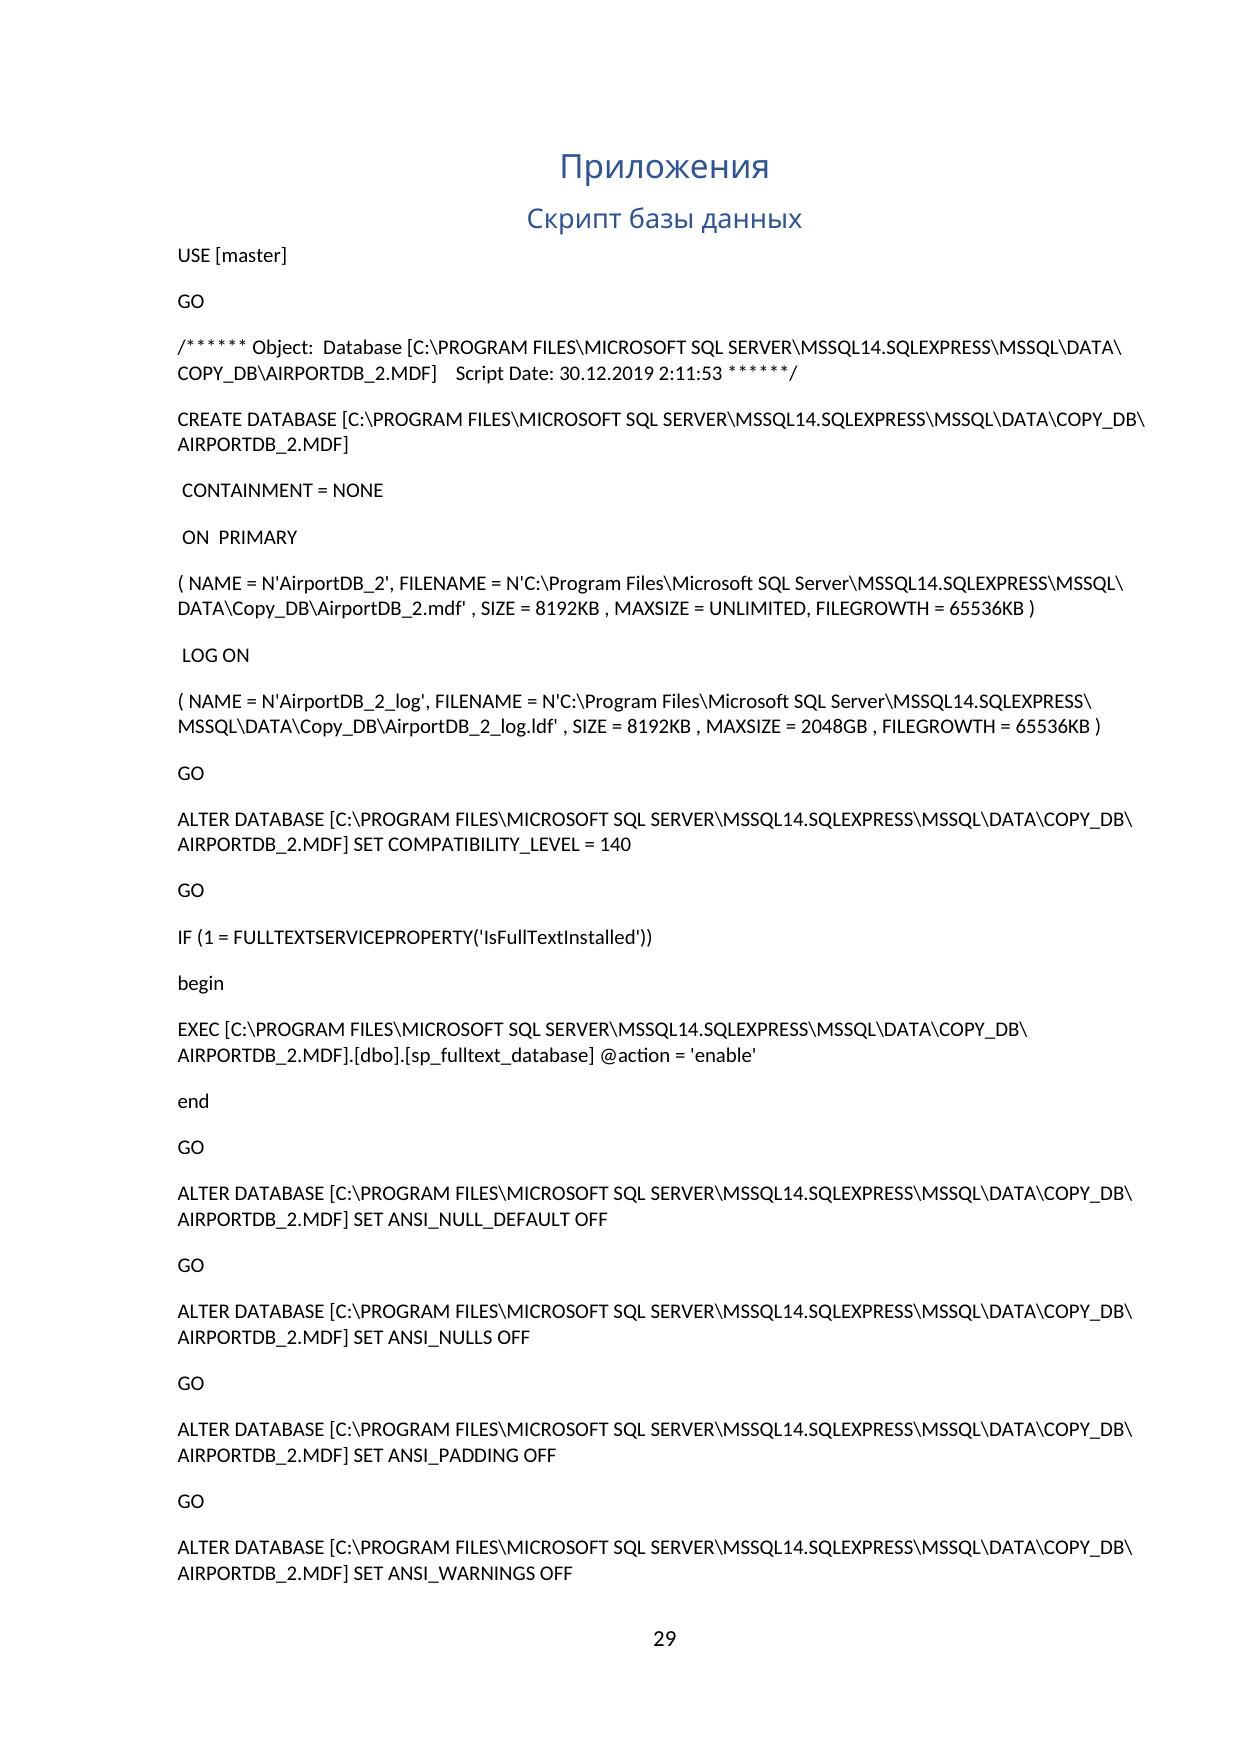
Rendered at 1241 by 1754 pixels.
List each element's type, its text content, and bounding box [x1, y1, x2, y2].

subtitle Скрипт базы данных [177, 199, 1152, 236]
text GO [177, 288, 1152, 313]
text GO [177, 1134, 1152, 1160]
text IF (1 = FULLTEXTSERVICEPROPERTY('IsFullTextInstalled')) [177, 924, 1152, 949]
text LOG ON [177, 642, 1152, 667]
text ALTER DATABASE [C:\PROGRAM FILES\MICROSOFT SQL SERVER\MSSQL14.SQLEXPRESS\MSSQL\DATA\COPY_DB\AIRPORTDB_2.MDF] SET ANSI_WARNINGS OFF [177, 1534, 1152, 1585]
text end [177, 1088, 1152, 1113]
text ( NAME = N'AirportDB_2_log', FILENAME = N'C:\Program Files\Microsoft SQL Server\MSSQL14.SQLEXPRESS\MSSQL\DATA\Copy_DB\AirportDB_2_log.ldf' , SIZE = 8192KB , MAXSIZE = 2048GB , FILEGROWTH = 65536KB ) [177, 688, 1152, 739]
text EXEC [C:\PROGRAM FILES\MICROSOFT SQL SERVER\MSSQL14.SQLEXPRESS\MSSQL\DATA\COPY_DB\AIRPORTDB_2.MDF].[dbo].[sp_fulltext_database] @action = 'enable' [177, 1016, 1152, 1067]
text GO [177, 1488, 1152, 1513]
text GO [177, 760, 1152, 785]
subtitle Приложения [177, 143, 1152, 188]
text CONTAINMENT = NONE [177, 478, 1152, 503]
text GO [177, 1370, 1152, 1396]
text ALTER DATABASE [C:\PROGRAM FILES\MICROSOFT SQL SERVER\MSSQL14.SQLEXPRESS\MSSQL\DATA\COPY_DB\AIRPORTDB_2.MDF] SET ANSI_NULL_DEFAULT OFF [177, 1181, 1152, 1231]
text GO [177, 878, 1152, 903]
text CREATE DATABASE [C:\PROGRAM FILES\MICROSOFT SQL SERVER\MSSQL14.SQLEXPRESS\MSSQL\DATA\COPY_DB\AIRPORTDB_2.MDF] [177, 406, 1152, 457]
text ALTER DATABASE [C:\PROGRAM FILES\MICROSOFT SQL SERVER\MSSQL14.SQLEXPRESS\MSSQL\DATA\COPY_DB\AIRPORTDB_2.MDF] SET COMPATIBILITY_LEVEL = 140 [177, 806, 1152, 857]
text ON PRIMARY [177, 524, 1152, 549]
text GO [177, 1252, 1152, 1278]
text /****** Object: Database [C:\PROGRAM FILES\MICROSOFT SQL SERVER\MSSQL14.SQLEXPRESS\MSSQL\DATA\COPY_DB\AIRPORTDB_2.MDF] Script Date: 30.12.2019 2:11:53 ******/ [177, 334, 1152, 385]
text ( NAME = N'AirportDB_2', FILENAME = N'C:\Program Files\Microsoft SQL Server\MSSQL14.SQLEXPRESS\MSSQL\DATA\Copy_DB\AirportDB_2.mdf' , SIZE = 8192KB , MAXSIZE = UNLIMITED, FILEGROWTH = 65536KB ) [177, 570, 1152, 621]
text begin [177, 970, 1152, 996]
text ALTER DATABASE [C:\PROGRAM FILES\MICROSOFT SQL SERVER\MSSQL14.SQLEXPRESS\MSSQL\DATA\COPY_DB\AIRPORTDB_2.MDF] SET ANSI_PADDING OFF [177, 1416, 1152, 1467]
text ALTER DATABASE [C:\PROGRAM FILES\MICROSOFT SQL SERVER\MSSQL14.SQLEXPRESS\MSSQL\DATA\COPY_DB\AIRPORTDB_2.MDF] SET ANSI_NULLS OFF [177, 1298, 1152, 1349]
text USE [master] [177, 242, 1152, 267]
